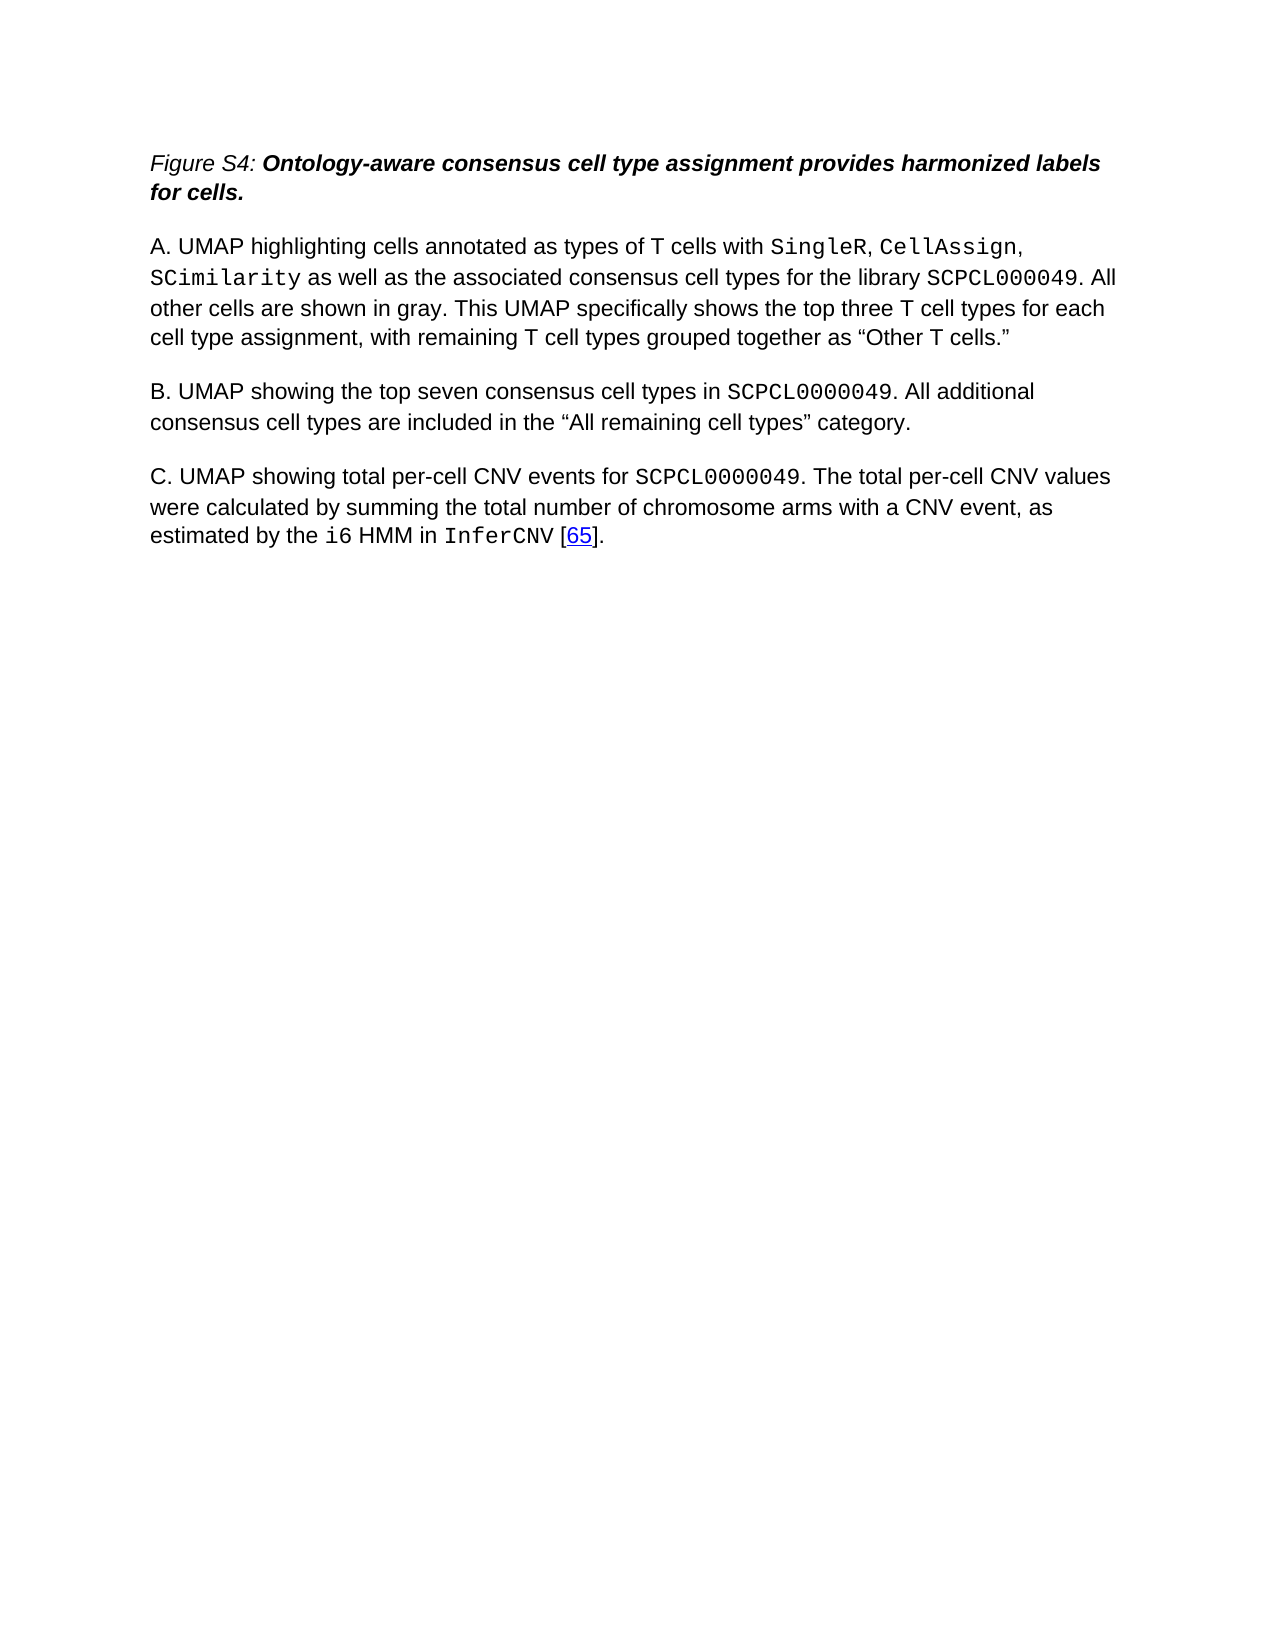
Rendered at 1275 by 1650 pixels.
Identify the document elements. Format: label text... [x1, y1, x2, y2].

text Figure S4: Ontology-aware consensus cell type assignment provides harmonized labels for cells. [150, 150, 1125, 205]
text B. UMAP showing the top seven consensus cell types in SCPCL0000049. All additional consensus cell types are included in the “All remaining cell types” category. [150, 378, 1125, 435]
text A. UMAP highlighting cells annotated as types of T cells with SingleR, CellAssign, SCimilarity as well as the associated consensus cell types for the library SCPCL000049. All other cells are shown in gray. This UMAP specifically shows the top three T cell types for each cell type assignment, with remaining T cell types grouped together as “Other T cells.” [150, 233, 1125, 350]
text C. UMAP showing total per-cell CNV events for SCPCL0000049. The total per-cell CNV values were calculated by summing the total number of chromosome arms with a CNV event, as estimated by the i6 HMM in InferCNV [65]. [150, 463, 1125, 551]
